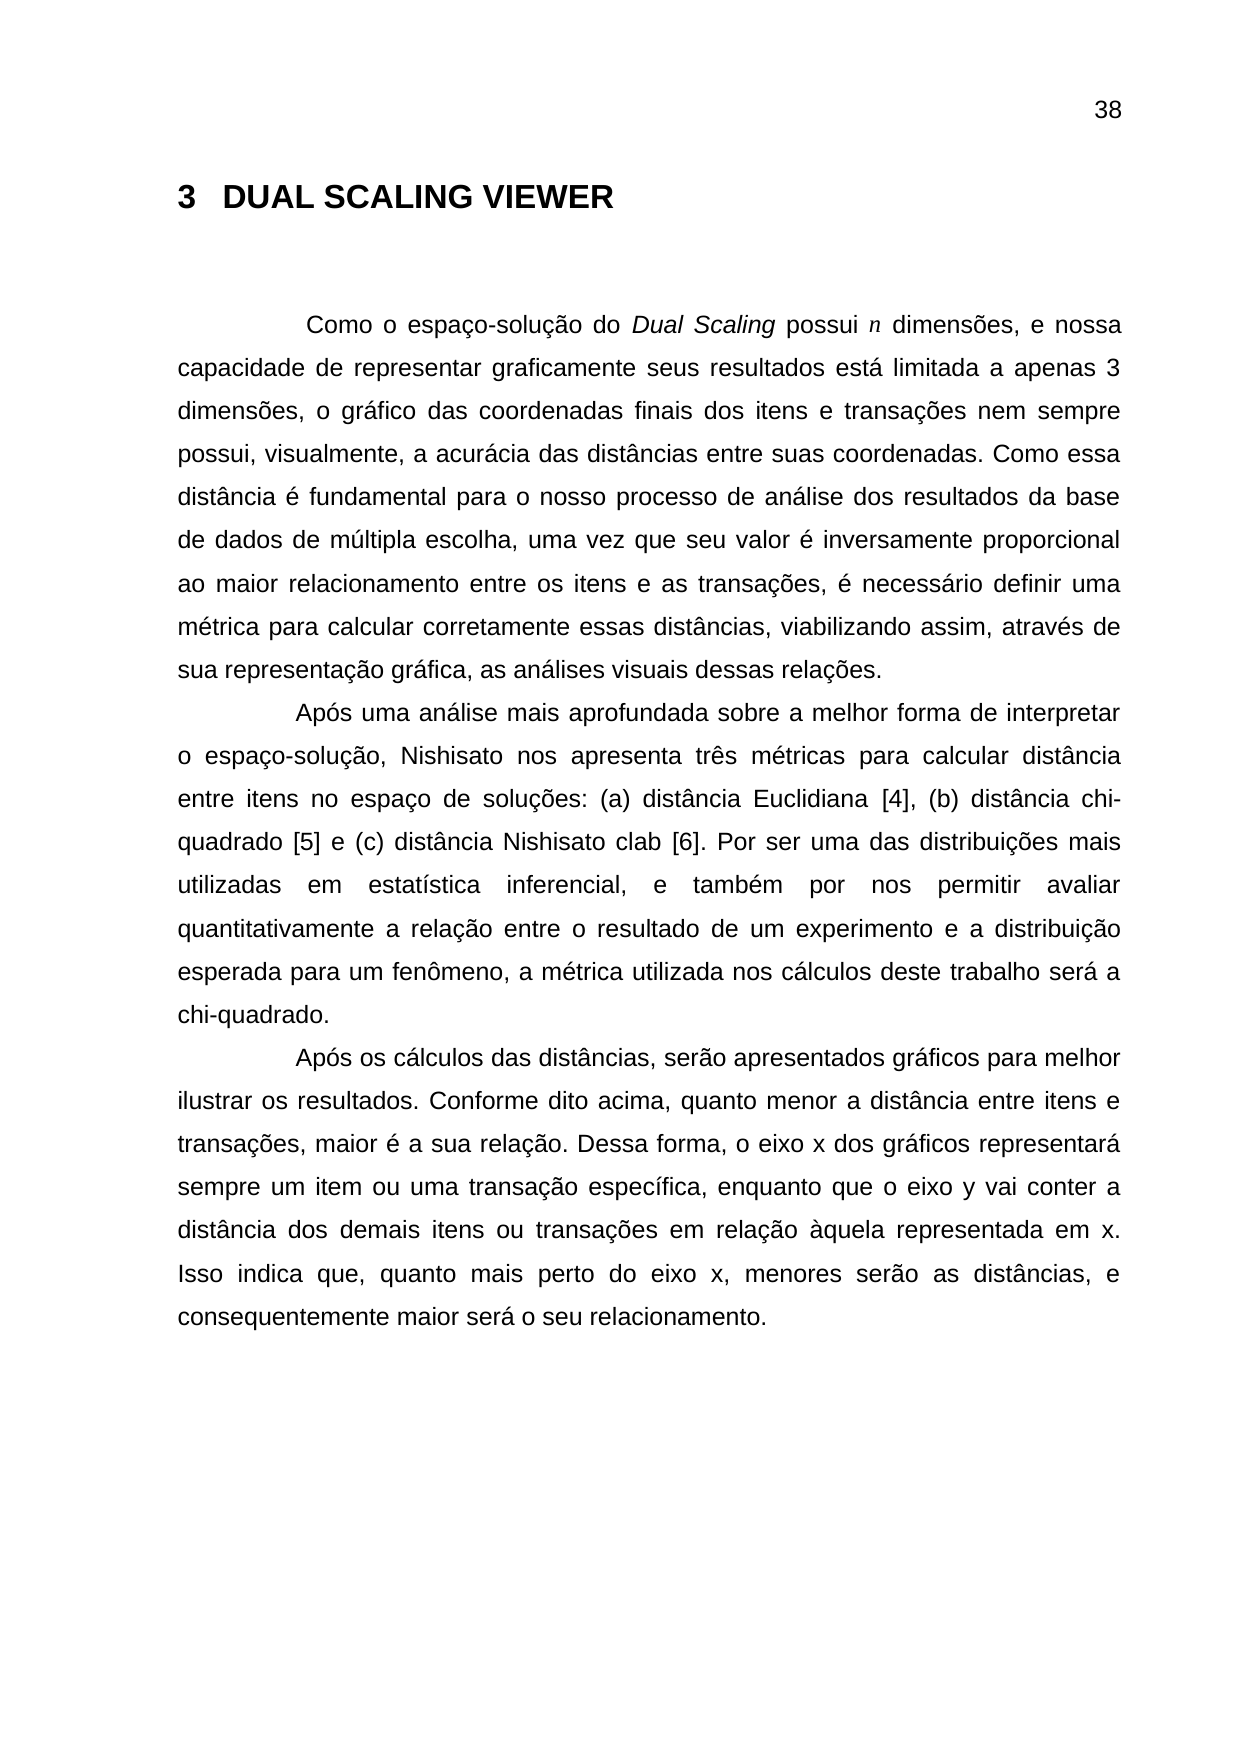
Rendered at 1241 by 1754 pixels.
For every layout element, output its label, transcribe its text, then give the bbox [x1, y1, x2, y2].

subtitle DUAL SCALING viewer [177, 177, 1122, 216]
text Como o espaço-solução do Dual Scaling possui dimensões, e nossa capacidade de representar graficamente seus resultados está limitada a apenas 3 dimensões, o gráfico das coordenadas finais dos itens e transações nem sempre possui, visualmente, a acurácia das distâncias entre suas coordenadas. Como essa distância é fundamental para o nosso processo de análise dos resultados da base de dados de múltipla escolha, uma vez que seu valor é inversamente proporcional ao maior relacionamento entre os itens e as transações, é necessário definir uma métrica para calcular corretamente essas distâncias, viabilizando assim, através de sua representação gráfica, as análises visuais dessas relações. [177, 310, 1122, 683]
text Após uma análise mais aprofundada sobre a melhor forma de interpretar o espaço-solução, Nishisato nos apresenta três métricas para calcular distância entre itens no espaço de soluções: (a) distância Euclidiana, (b) distância chi-quadrado e (c) distância Nishisato clab. Por ser uma das distribuições mais utilizadas em estatística inferencial, e também por nos permitir avaliar quantitativamente a relação entre o resultado de um experimento e a distribuição esperada para um fenômeno, a métrica utilizada nos cálculos deste trabalho será a chi-quadrado. [177, 698, 1122, 1028]
text Após os cálculos das distâncias, serão apresentados gráficos para melhor ilustrar os resultados. Conforme dito acima, quanto menor a distância entre itens e transações, maior é a sua relação. Dessa forma, o eixo x dos gráficos representará sempre um item ou uma transação específica, enquanto que o eixo y vai conter a distância dos demais itens ou transações em relação àquela representada em x. Isso indica que, quanto mais perto do eixo x, menores serão as distâncias, e consequentemente maior será o seu relacionamento. [177, 1043, 1122, 1330]
